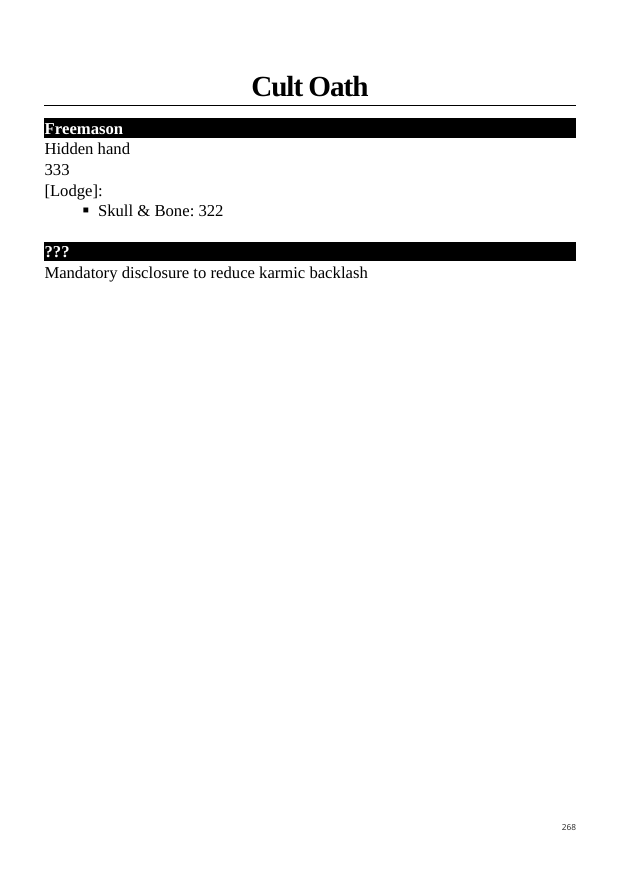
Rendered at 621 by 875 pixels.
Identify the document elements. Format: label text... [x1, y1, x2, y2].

list Skull & Bone: 322 [82, 201, 576, 220]
text 333 [44, 160, 576, 179]
subtitle ??? [44, 242, 576, 261]
subtitle Freemason [44, 118, 576, 138]
subtitle Cult Oath [44, 69, 576, 105]
text Hidden hand [44, 139, 576, 158]
text Mandatory disclosure to reduce karmic backlash [44, 263, 576, 282]
text [Lodge]: [44, 180, 576, 199]
